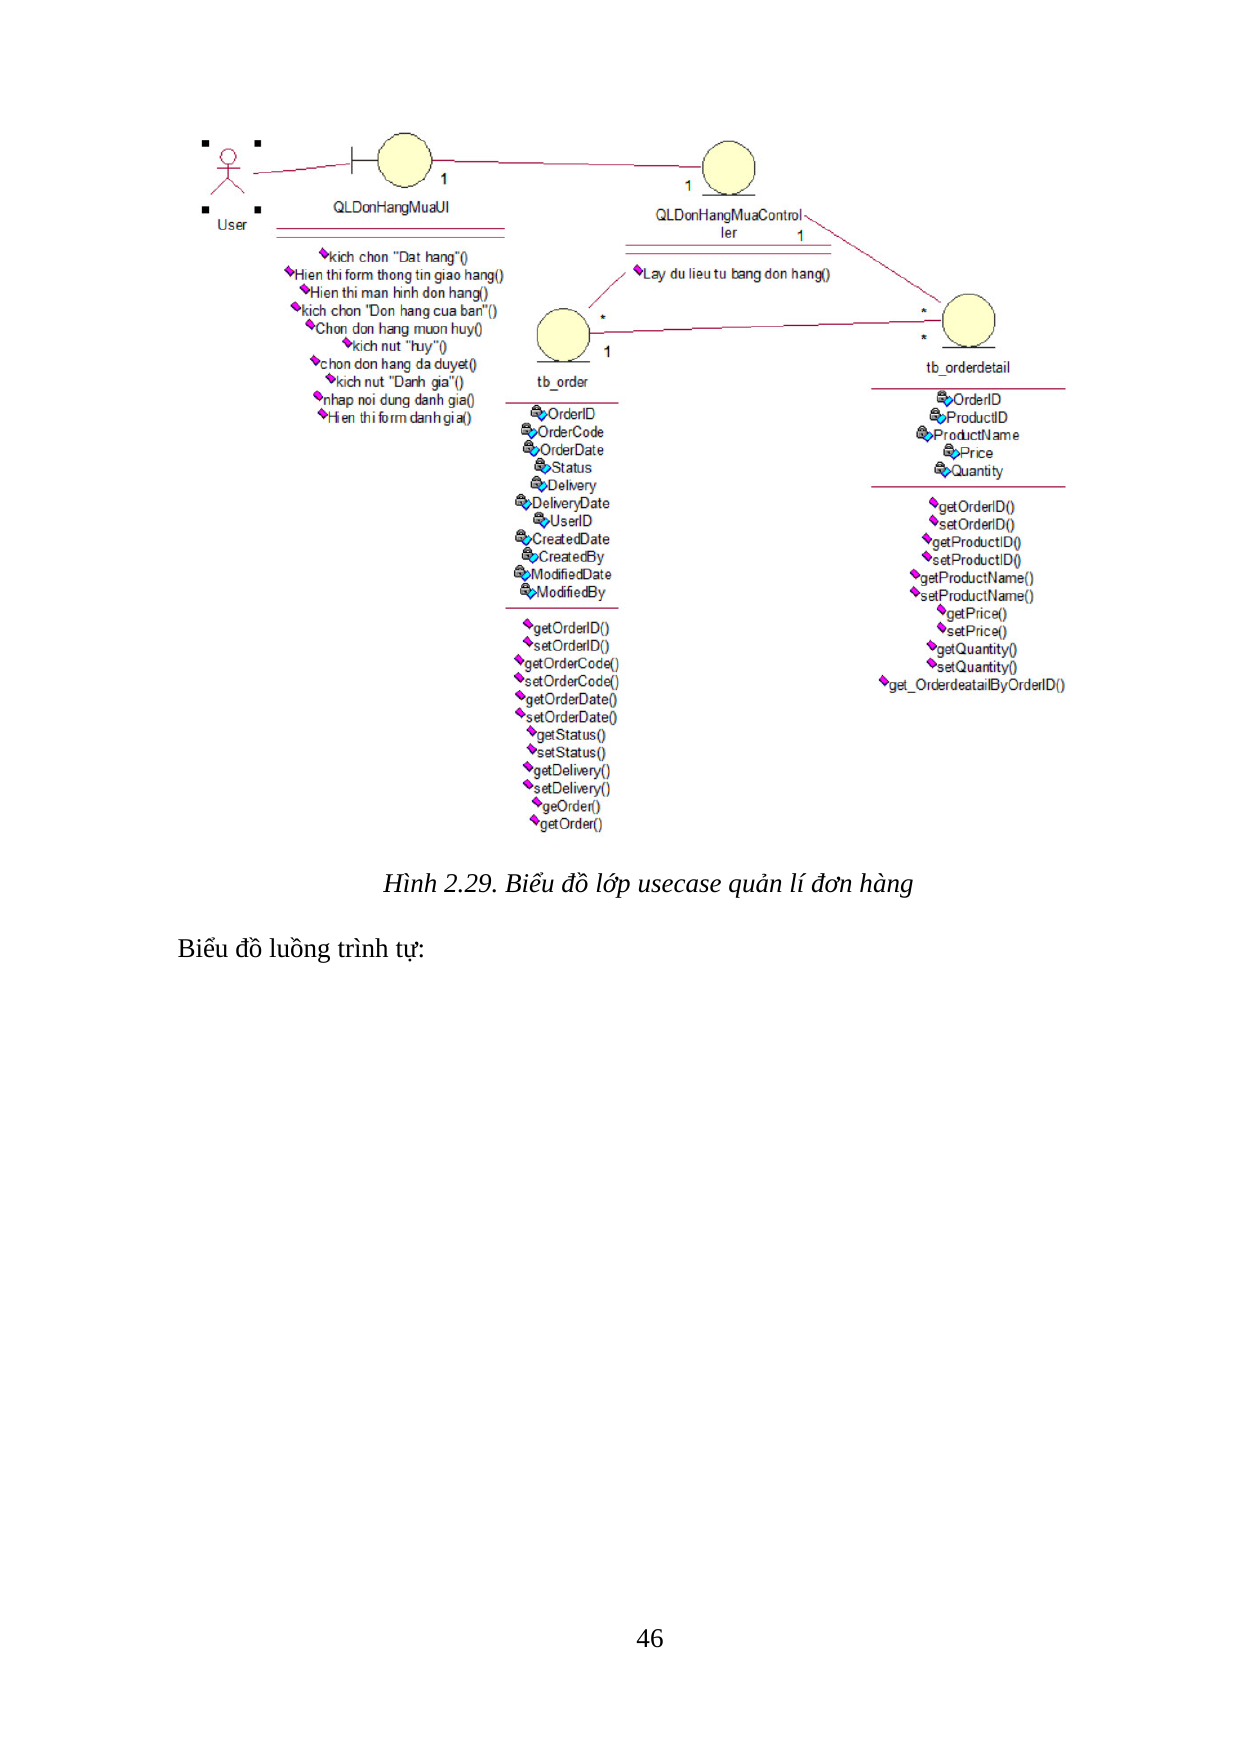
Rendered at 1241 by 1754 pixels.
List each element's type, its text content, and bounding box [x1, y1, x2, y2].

text Hình 2.29. Biểu đồ lớp usecase quản lí đơn hàng [177, 863, 1122, 901]
text Biểu đồ luồng trình tự: [177, 929, 1122, 967]
picture [177, 132, 1122, 845]
